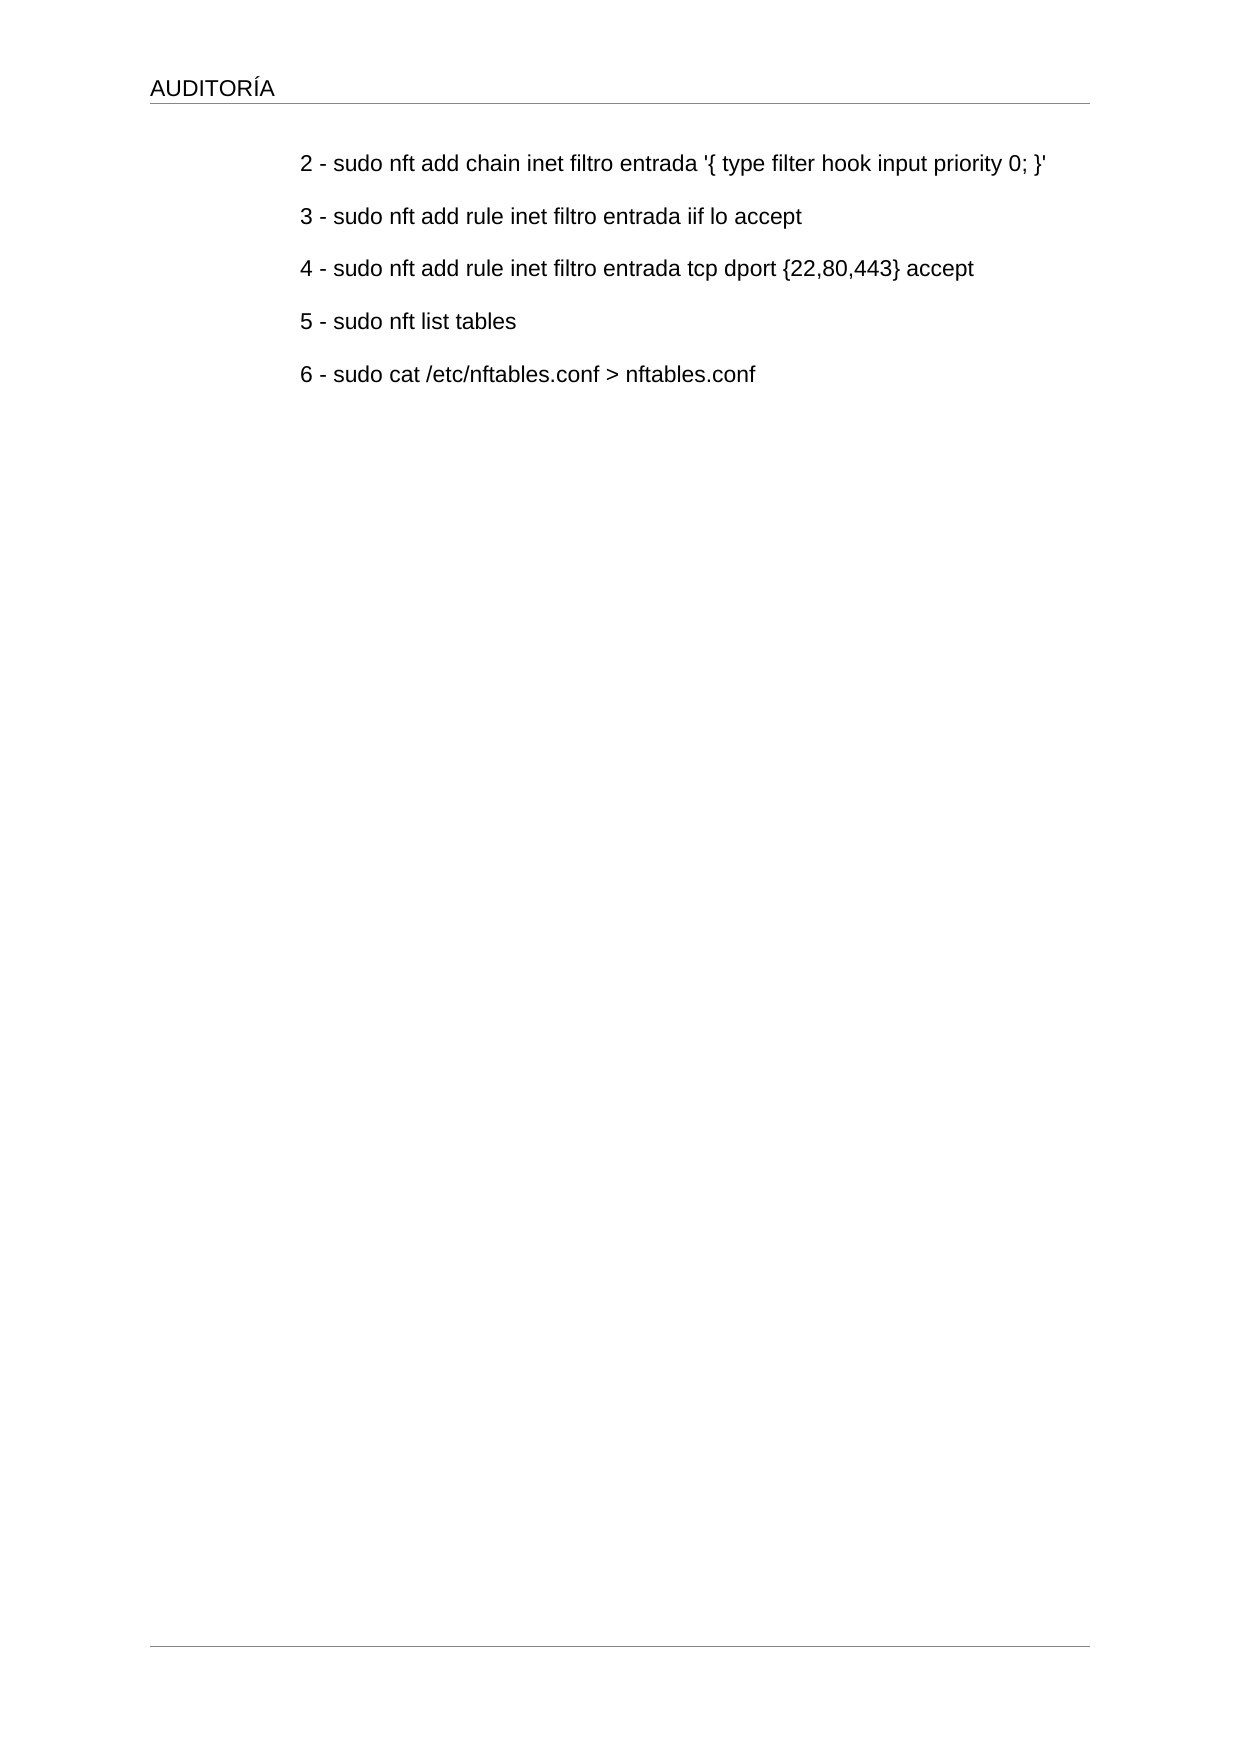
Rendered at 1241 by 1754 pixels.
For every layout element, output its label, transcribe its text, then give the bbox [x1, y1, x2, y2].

text 6 - sudo cat /etc/nftables.conf > nftables.conf [225, 361, 1090, 387]
text 5 - sudo nft list tables [225, 308, 1090, 334]
text 4 - sudo nft add rule inet filtro entrada tcp dport {22,80,443} accept [225, 255, 1090, 282]
text 2 - sudo nft add chain inet filtro entrada '{ type filter hook input priority 0; }' [225, 150, 1090, 176]
text 3 - sudo nft add rule inet filtro entrada iif lo accept [225, 203, 1090, 229]
